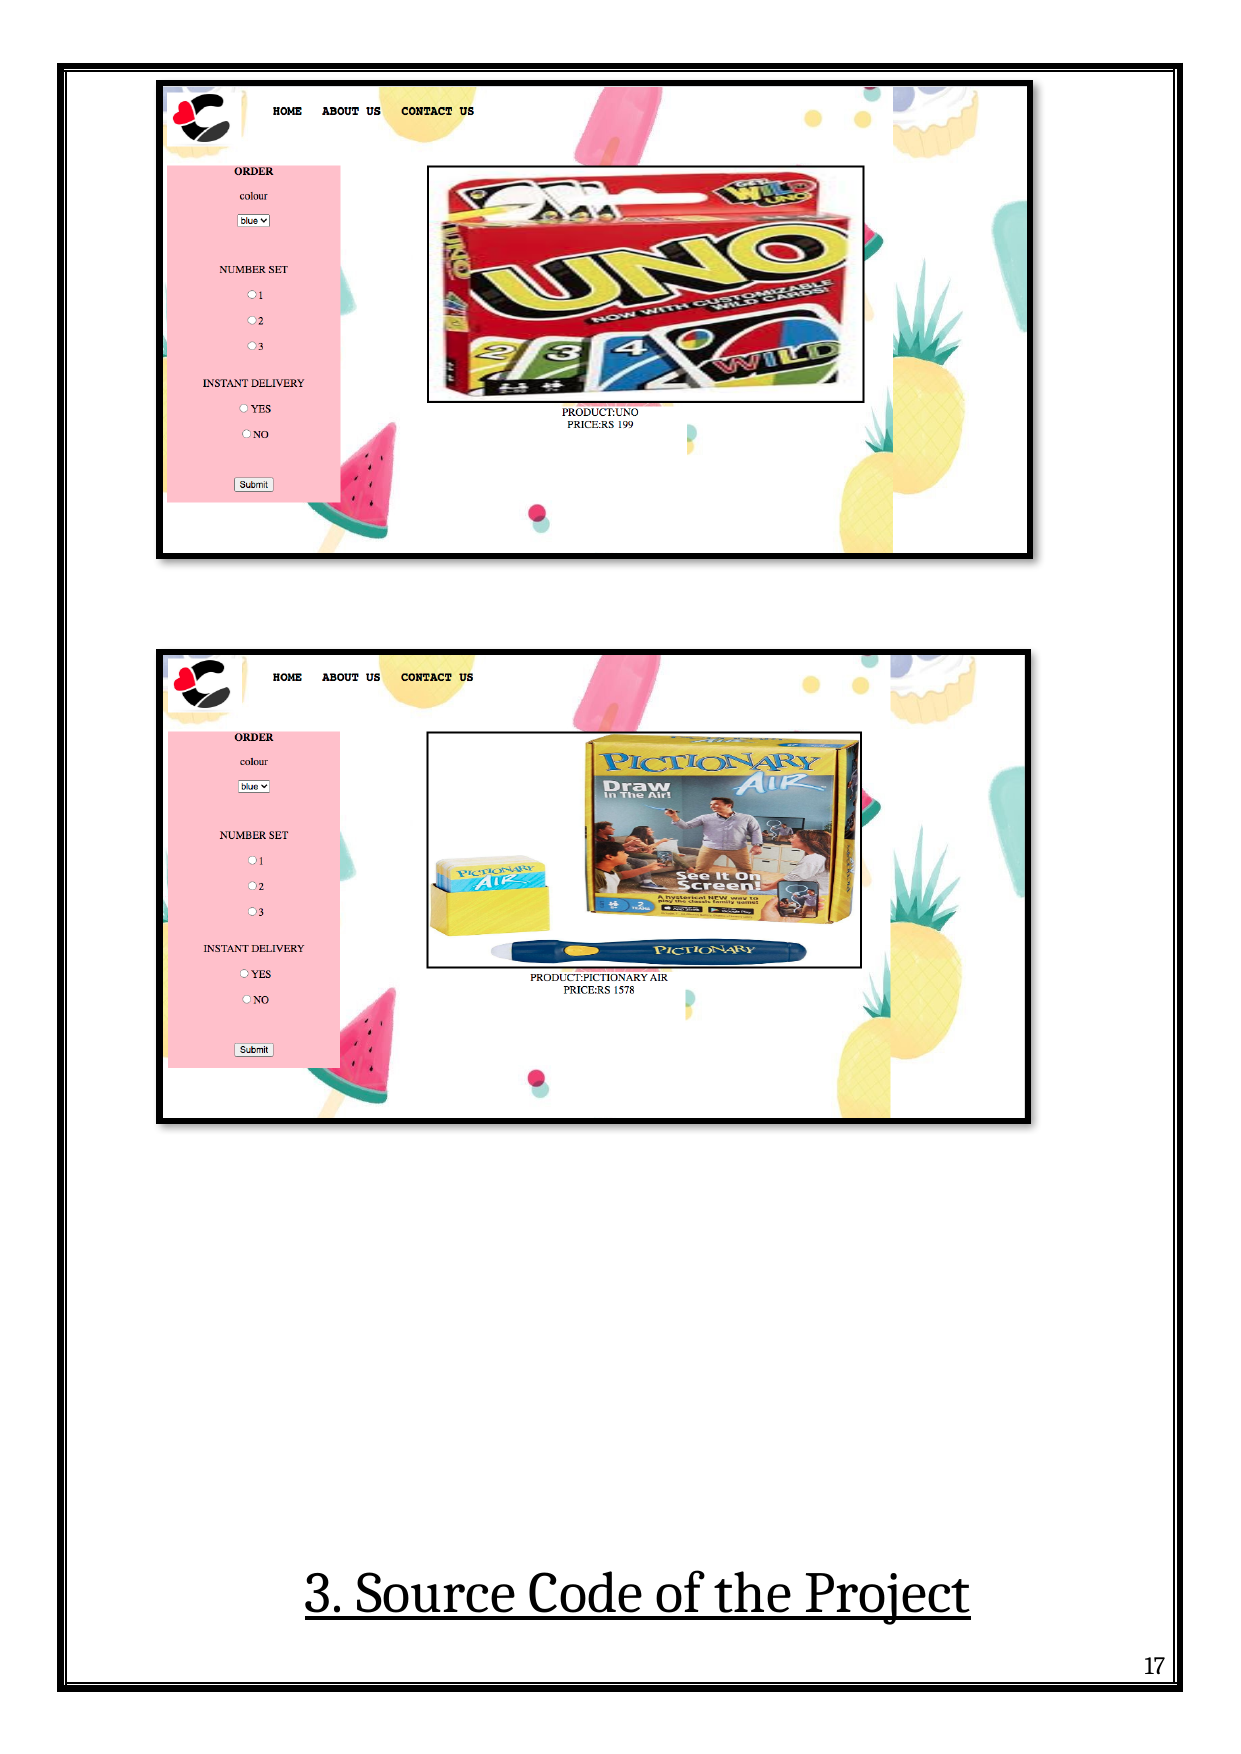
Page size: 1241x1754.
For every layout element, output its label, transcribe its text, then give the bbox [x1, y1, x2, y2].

picture [163, 655, 1025, 1118]
text 3. Source Code of the Project [150, 1560, 1126, 1627]
picture [163, 86, 1027, 553]
